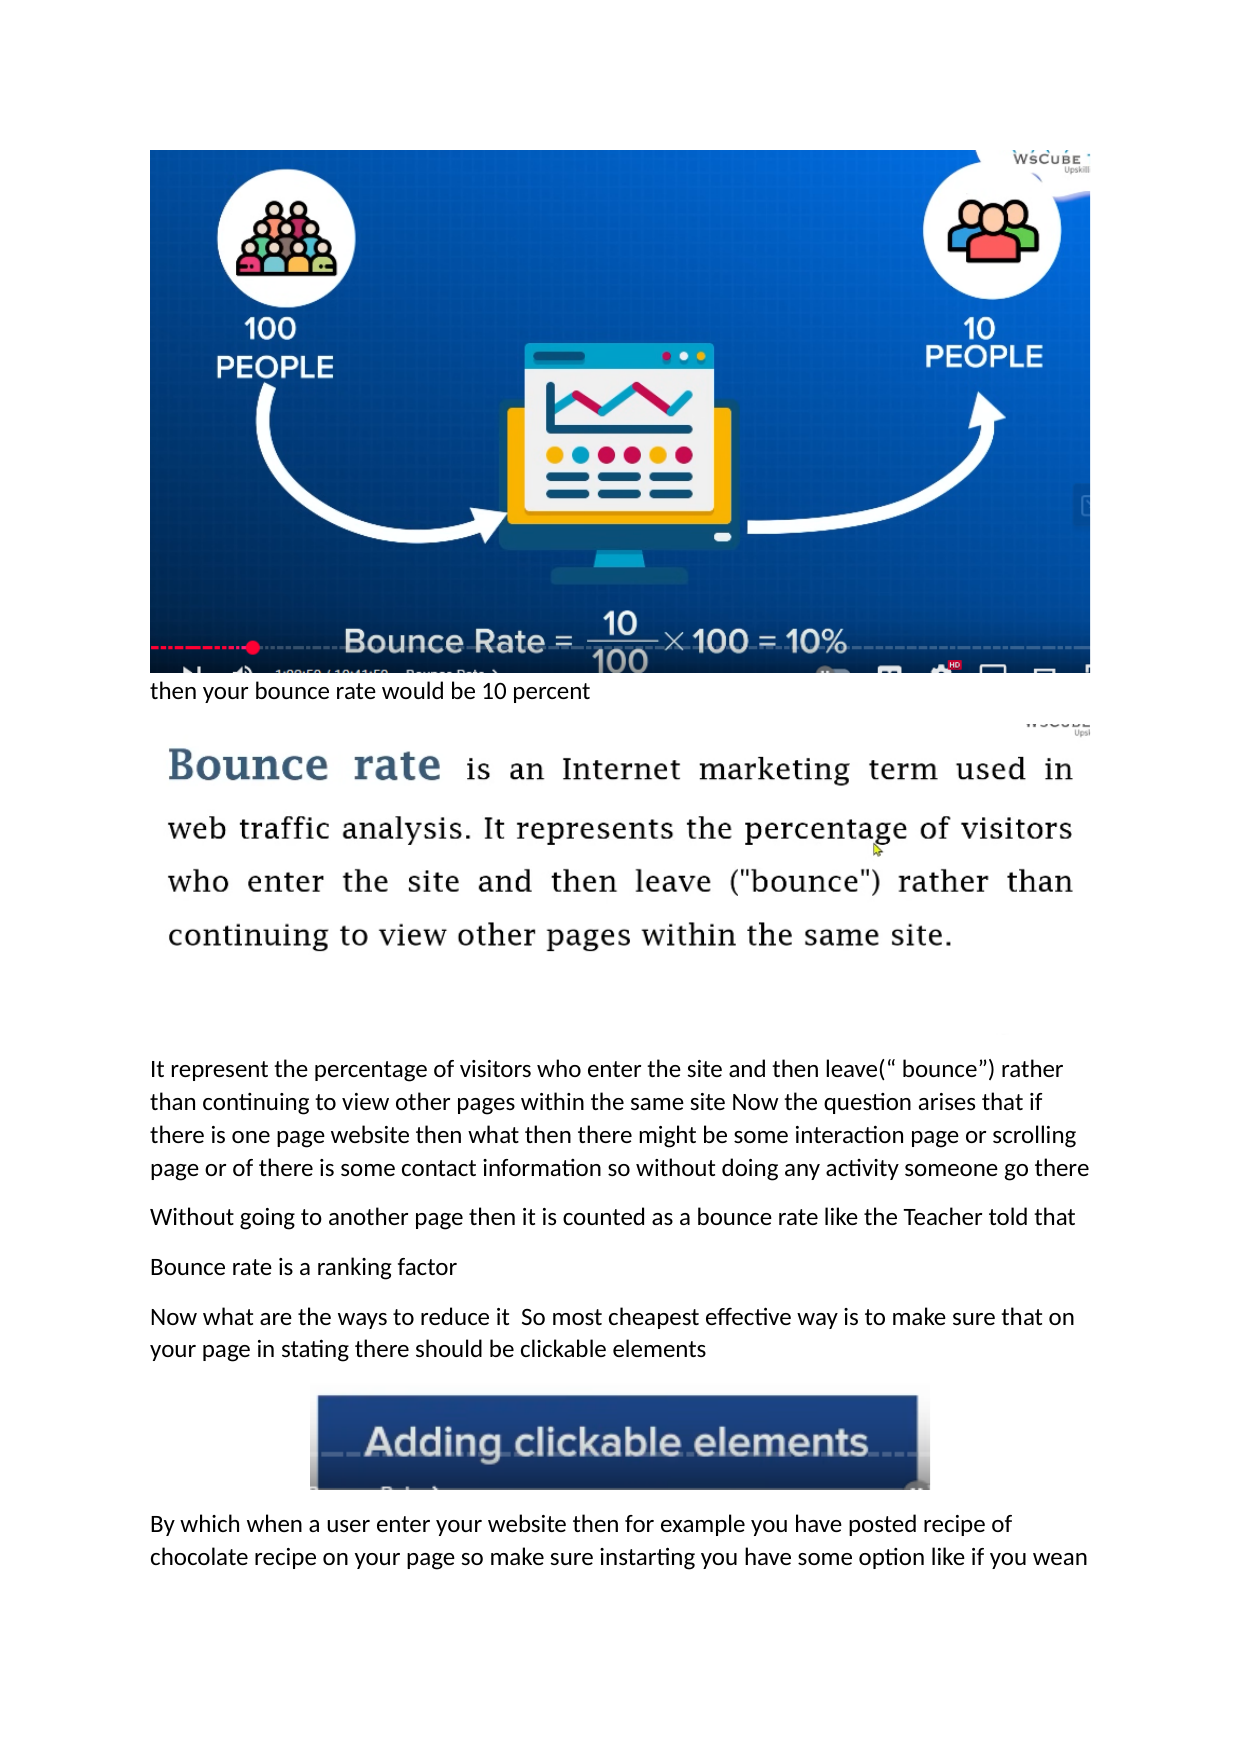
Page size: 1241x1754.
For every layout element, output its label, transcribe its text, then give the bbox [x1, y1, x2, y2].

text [150, 1508, 1090, 1572]
picture [150, 150, 1091, 673]
text It represent the percentage of visitors who enter the site and then leave(“ bounce”) rather than continuing to view other pages within the same site Now the question arises that if there is one page website then what then there might be some interaction page or scrolling page or of there is some contact information so without doing any activity someone go there [150, 1053, 1090, 1182]
picture [310, 1383, 931, 1490]
text then your bounce rate would be 10 percent [150, 673, 1090, 706]
text Without going to another page then it is counted as a bounce rate like the Teacher told that [150, 1201, 1090, 1232]
text Now what are the ways to reduce it So most cheapest effective way is to make sure that on your page in stating there should be clickable elements [150, 1301, 1090, 1364]
text Bounce rate is a ranking factor [150, 1251, 1090, 1282]
picture [150, 724, 1091, 1035]
